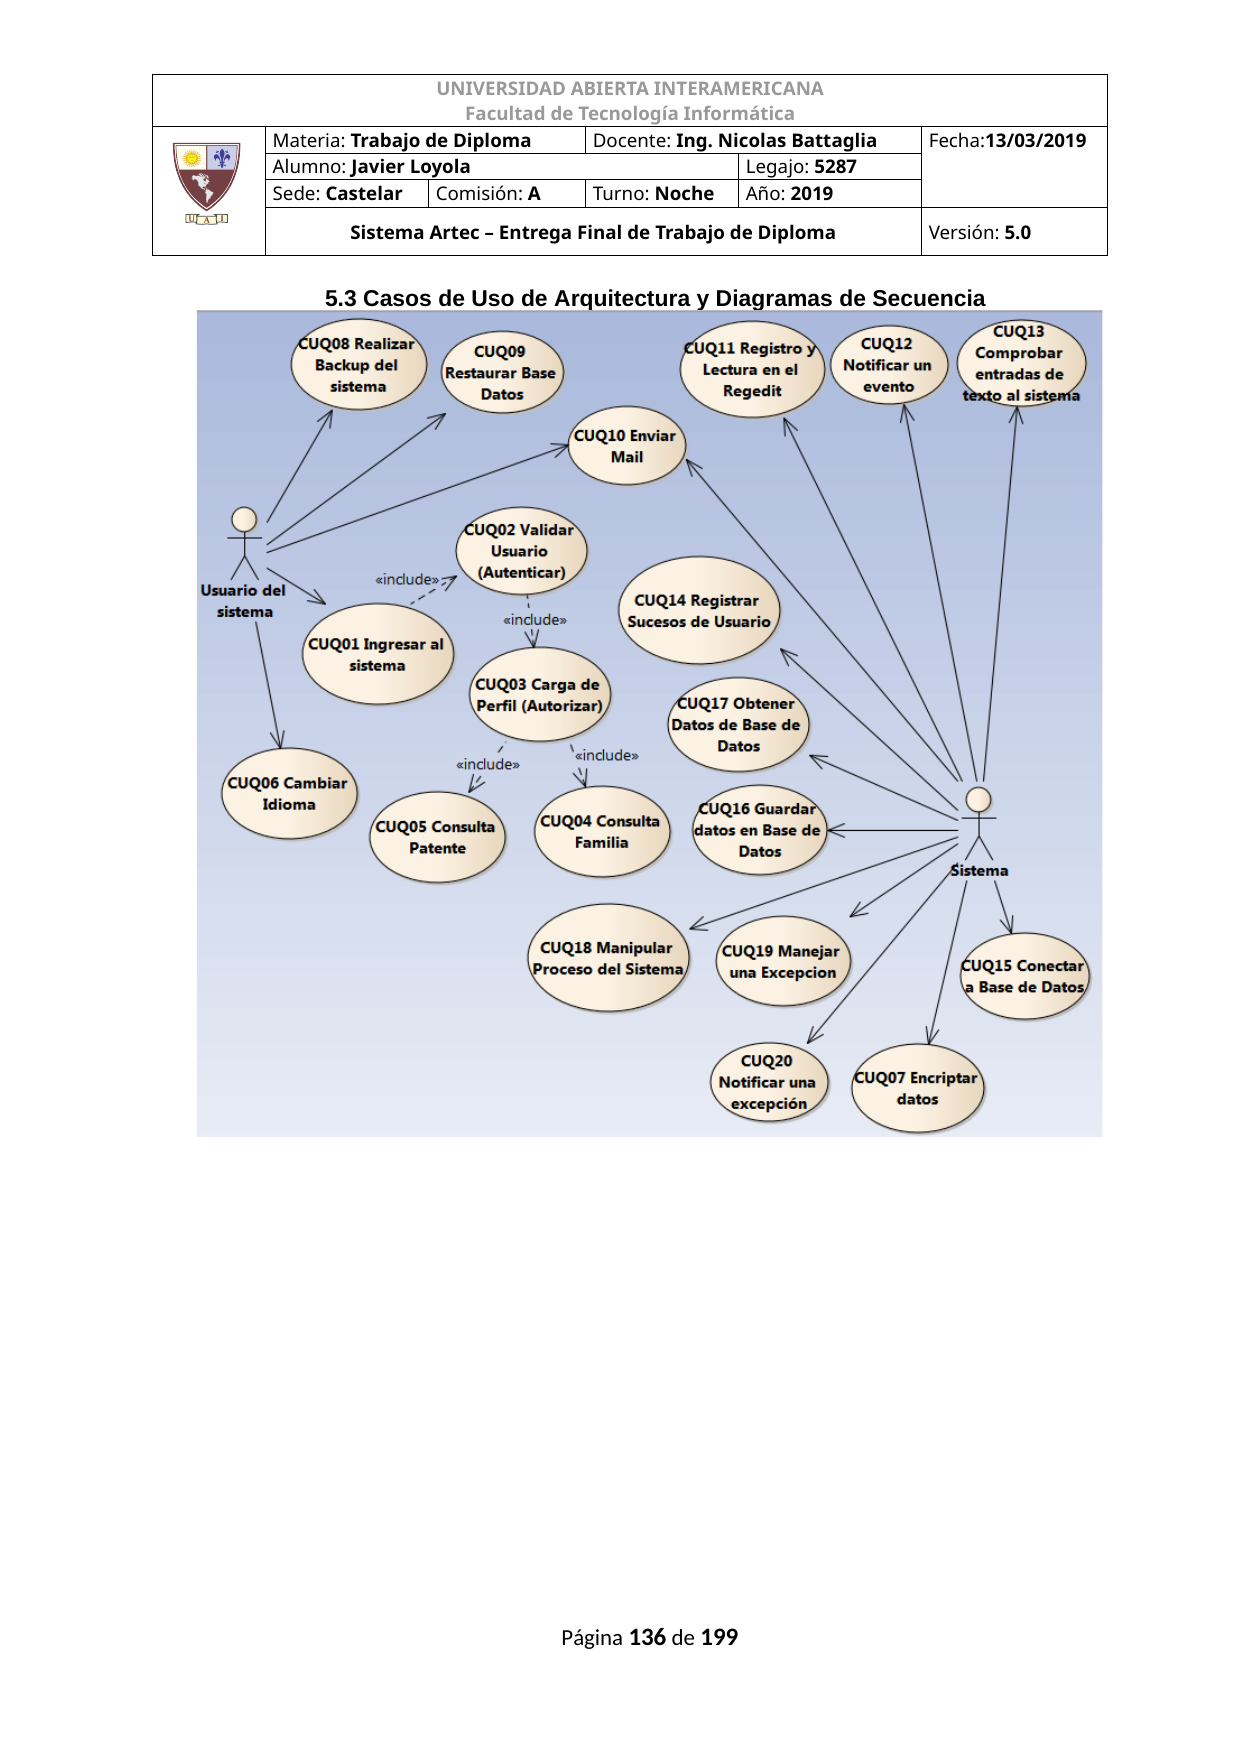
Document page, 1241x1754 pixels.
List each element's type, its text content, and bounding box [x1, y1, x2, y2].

picture [157, 136, 257, 228]
picture [196, 310, 1103, 1137]
text 5.3 Casos de Uso de Arquitectura y Diagramas de Secuencia [325, 284, 1122, 311]
